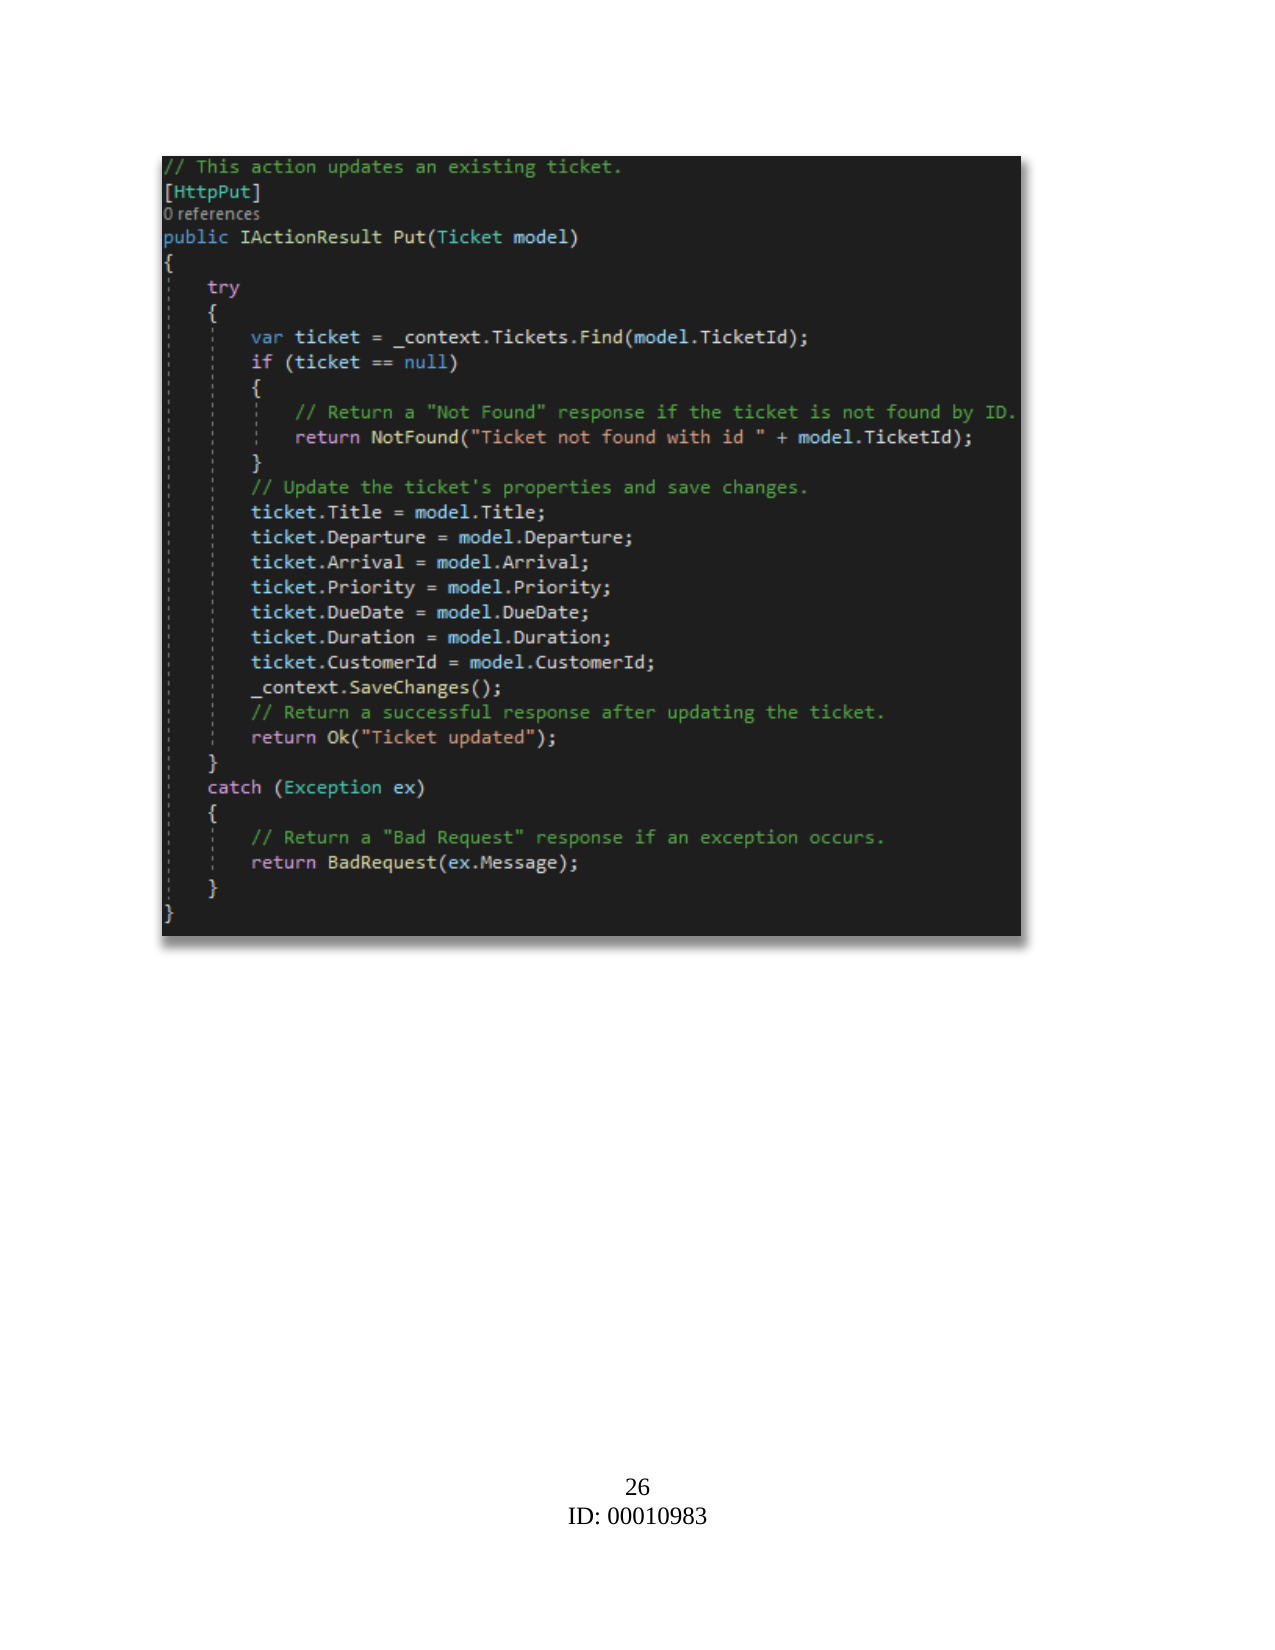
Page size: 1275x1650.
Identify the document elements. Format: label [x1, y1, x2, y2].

picture [162, 156, 1021, 936]
